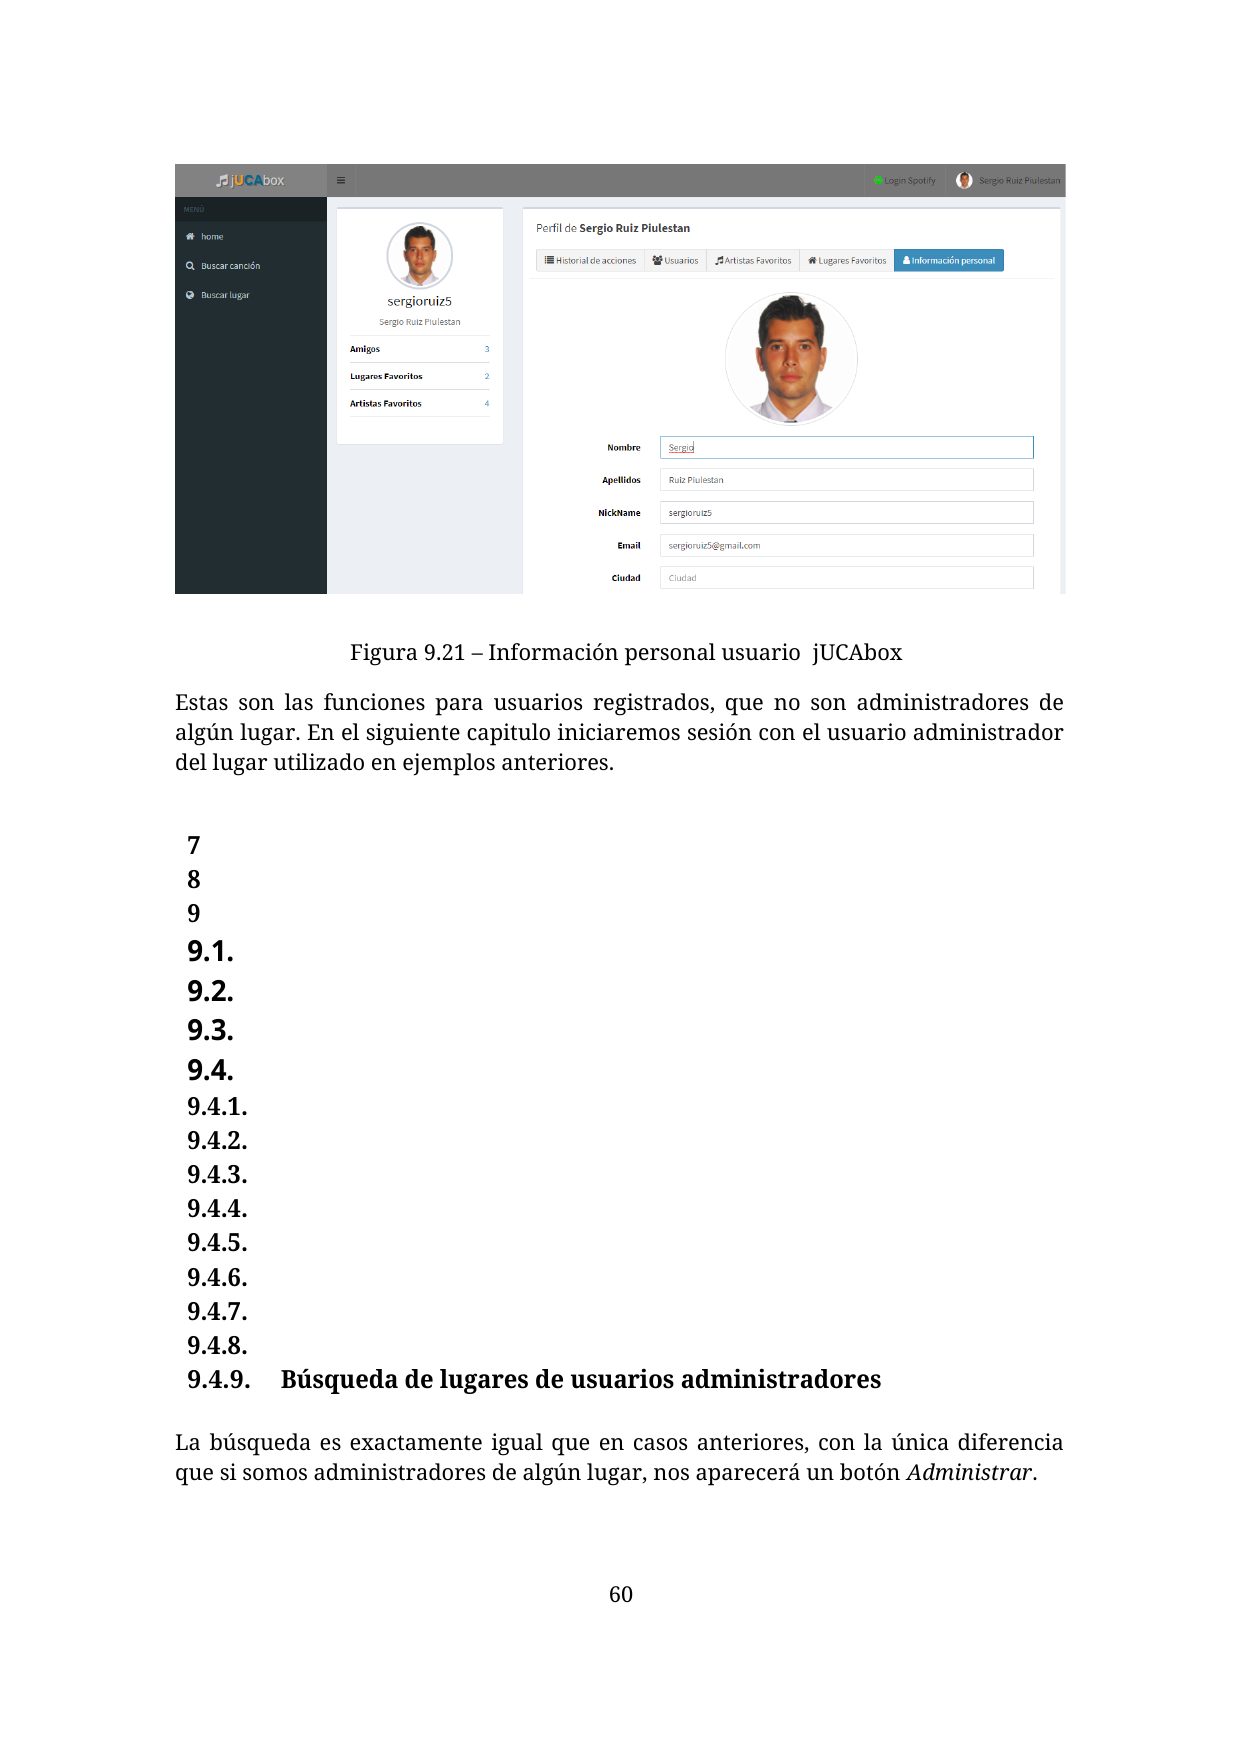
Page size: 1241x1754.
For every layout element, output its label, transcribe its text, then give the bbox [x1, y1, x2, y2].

text Figura 9.21 – Información personal usuario jUCAbox [187, 637, 1065, 667]
subtitle Búsqueda de lugares de usuarios administradores [187, 1361, 1065, 1395]
text Estas son las funciones para usuarios registrados, que no son administradores de algún lugar. En el siguiente capitulo iniciaremos sesión con el usuario administrador del lugar utilizado en ejemplos anteriores. [175, 687, 1065, 776]
text La búsqueda es exactamente igual que en casos anteriores, con la única diferencia que si somos administradores de algún lugar, nos aparecerá un botón Administrar. [175, 1427, 1065, 1486]
picture [175, 164, 1066, 594]
